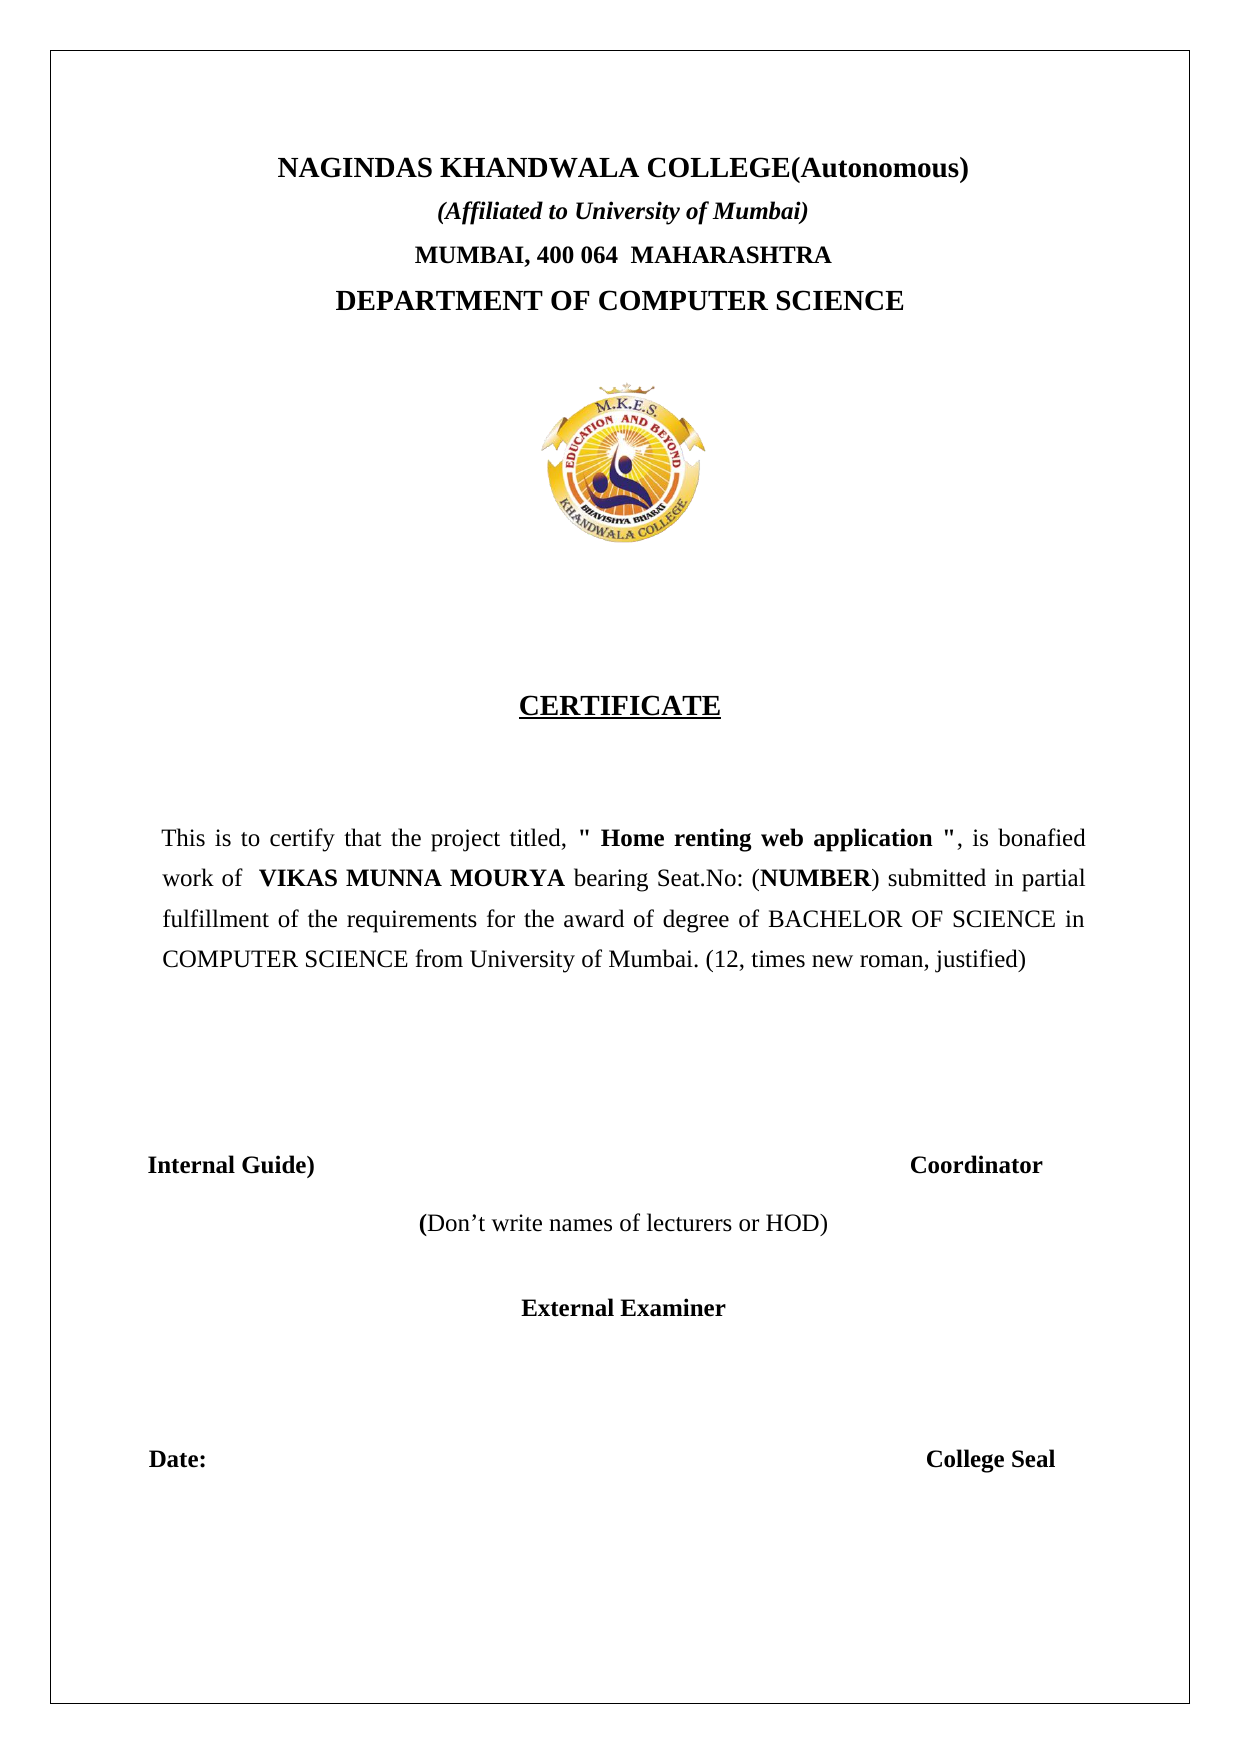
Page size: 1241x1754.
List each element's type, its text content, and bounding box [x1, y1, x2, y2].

text MUMBAI, 400 064 MAHARASHTRA [157, 240, 1090, 268]
text CERTIFICATE [150, 688, 1090, 721]
text This is to certify that the project titled, " Home renting web application ", is bonafied work of VIKAS MUNNA MOURYA bearing Seat.No: (NUMBER) submitted in partial fulfillment of the requirements for the award of degree of BACHELOR OF SCIENCE in COMPUTER SCIENCE from University of Mumbai. (12, times new roman, justified) [161, 823, 1086, 973]
text Date: College Seal [148, 1444, 1087, 1472]
text Internal Guide) Coordinator [147, 1150, 1090, 1178]
text External Examiner [157, 1293, 1090, 1322]
text (Don’t write names of lecturers or HOD) [162, 1208, 1085, 1237]
text (Affiliated to University of Mumbai) [156, 196, 1090, 225]
subtitle DEPARTMENT OF COMPUTER SCIENCE [163, 283, 1077, 317]
subtitle NAGINDAS KHANDWALA COLLEGE(Autonomous) [163, 150, 1083, 183]
picture [534, 374, 711, 552]
